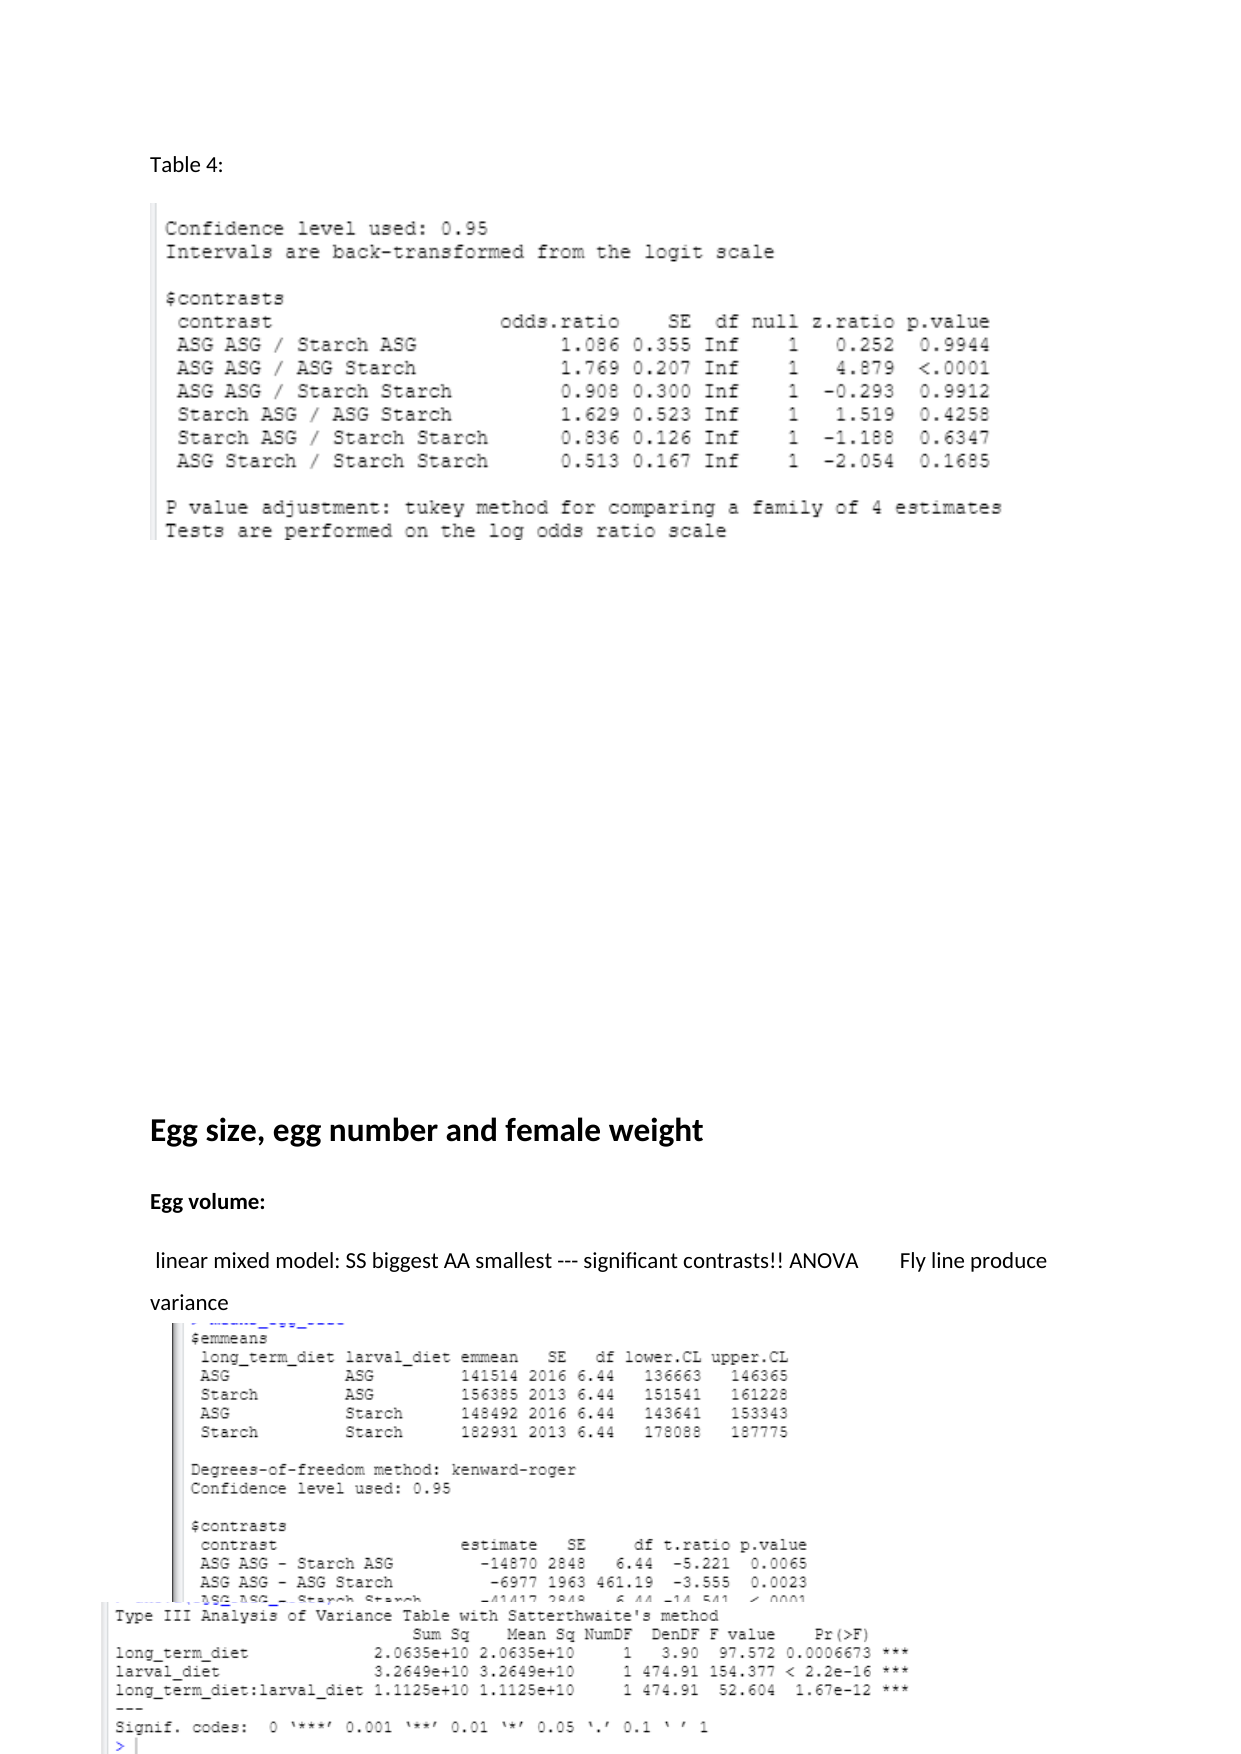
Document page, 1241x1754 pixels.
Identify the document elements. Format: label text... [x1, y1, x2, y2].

picture [101, 1323, 1139, 1754]
text Egg volume: [150, 1187, 1090, 1215]
picture [150, 203, 1021, 540]
text linear mixed model: SS biggest AA smallest --- significant contrasts!! ANOVA Fly line produce variance [150, 1246, 1090, 1316]
text Table 4: [150, 150, 1090, 178]
text Egg size, egg number and female weight [150, 1109, 1090, 1150]
